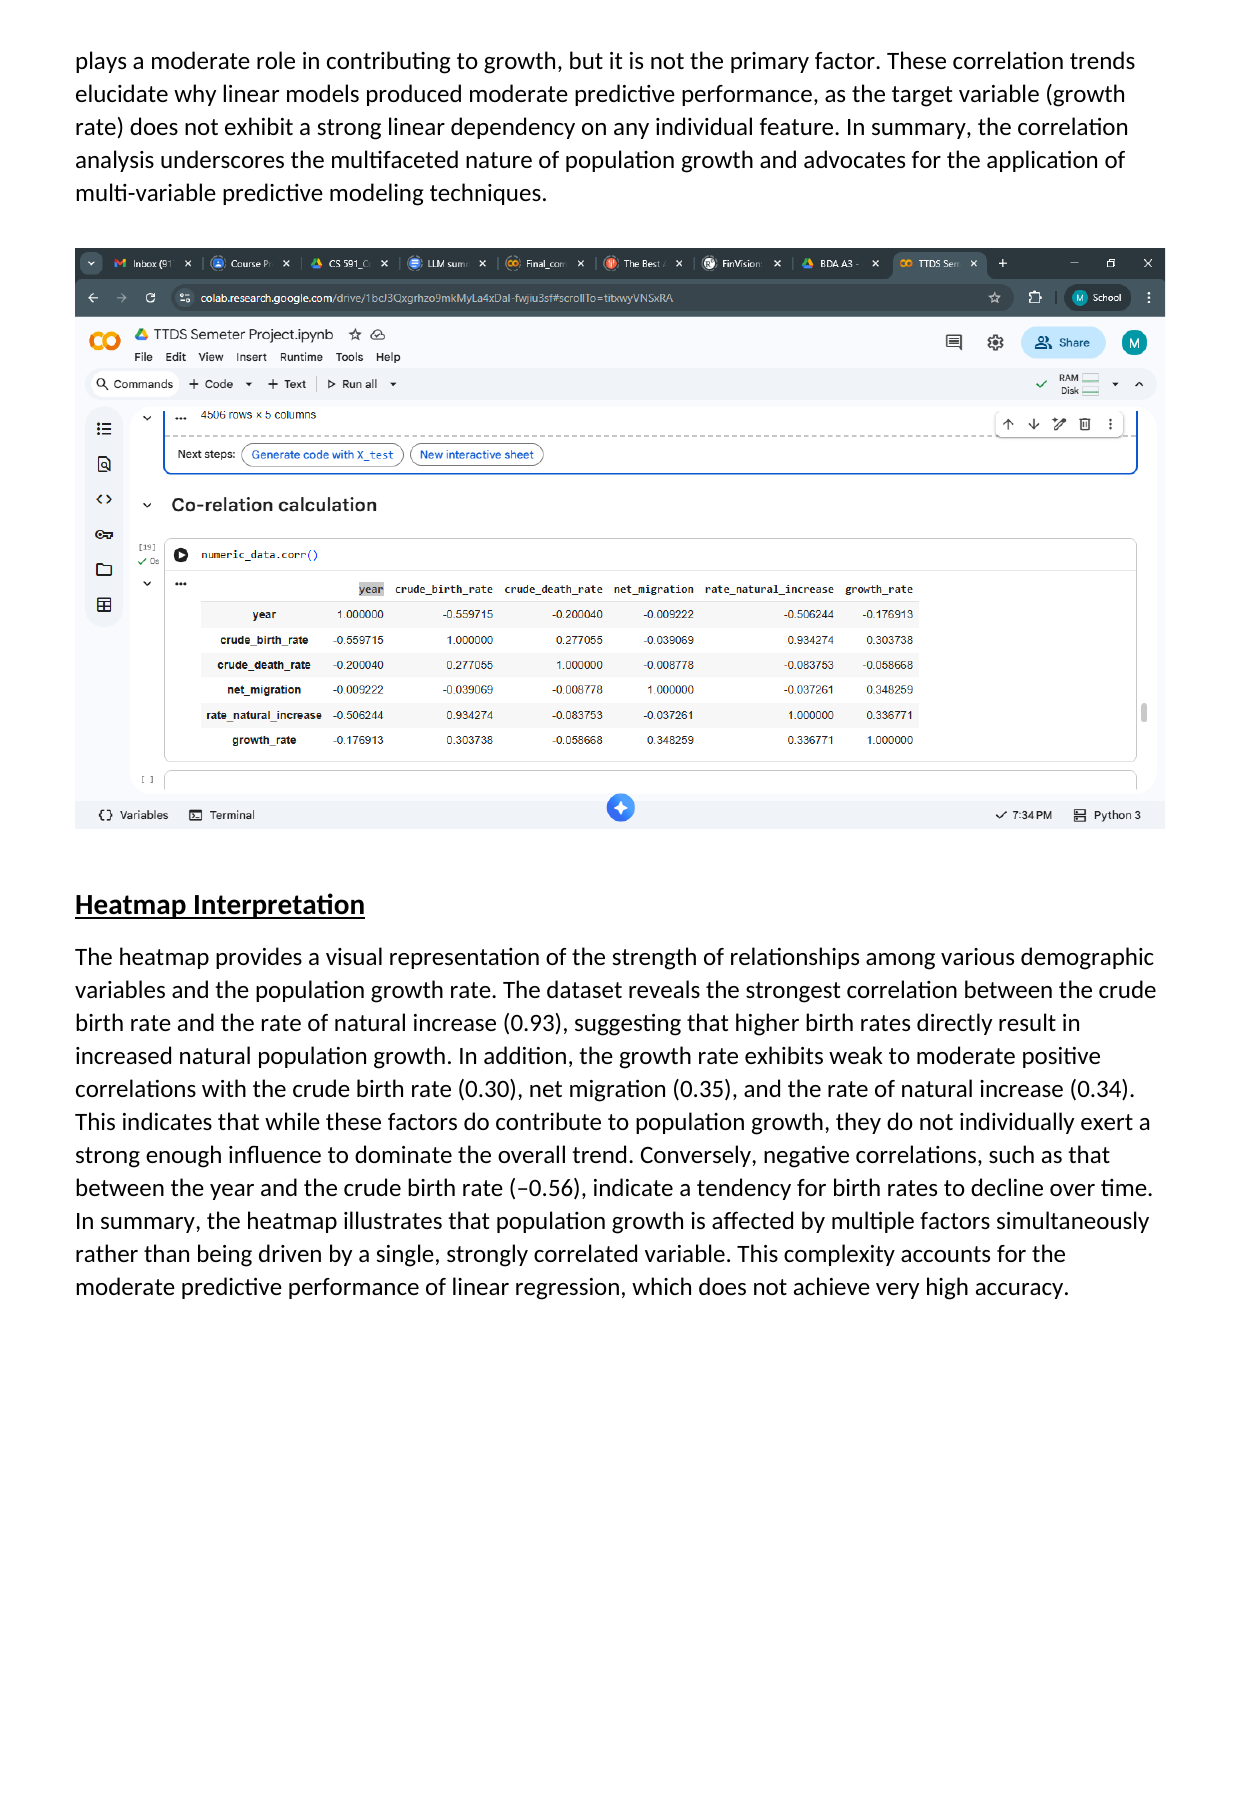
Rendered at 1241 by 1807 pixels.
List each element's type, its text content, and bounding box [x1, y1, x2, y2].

text Heatmap Interpretation [75, 886, 1165, 922]
picture [75, 248, 1166, 829]
list The heatmap provides a visual representation of the strength of relationships among various demographic variables and the population growth rate. The dataset reveals the strongest correlation between the crude birth rate and the rate of natural increase (0.93), suggesting that higher birth rates directly result in increased natural population growth. In addition, the growth rate exhibits weak to moderate positive correlations with the crude birth rate (0.30), net migration (0.35), and the rate of natural increase (0.34). This indicates that while these factors do contribute to population growth, they do not individually exert a strong enough influence to dominate the overall trend. Conversely, negative correlations, such as that between the year and the crude birth rate (–0.56), indicate a tendency for birth rates to decline over time. In summary, the heatmap illustrates that population growth is affected by multiple factors simultaneously rather than being driven by a single, strongly correlated variable. This complexity accounts for the moderate predictive performance of linear regression, which does not achieve very high accuracy. [75, 941, 1165, 1301]
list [75, 45, 1165, 207]
